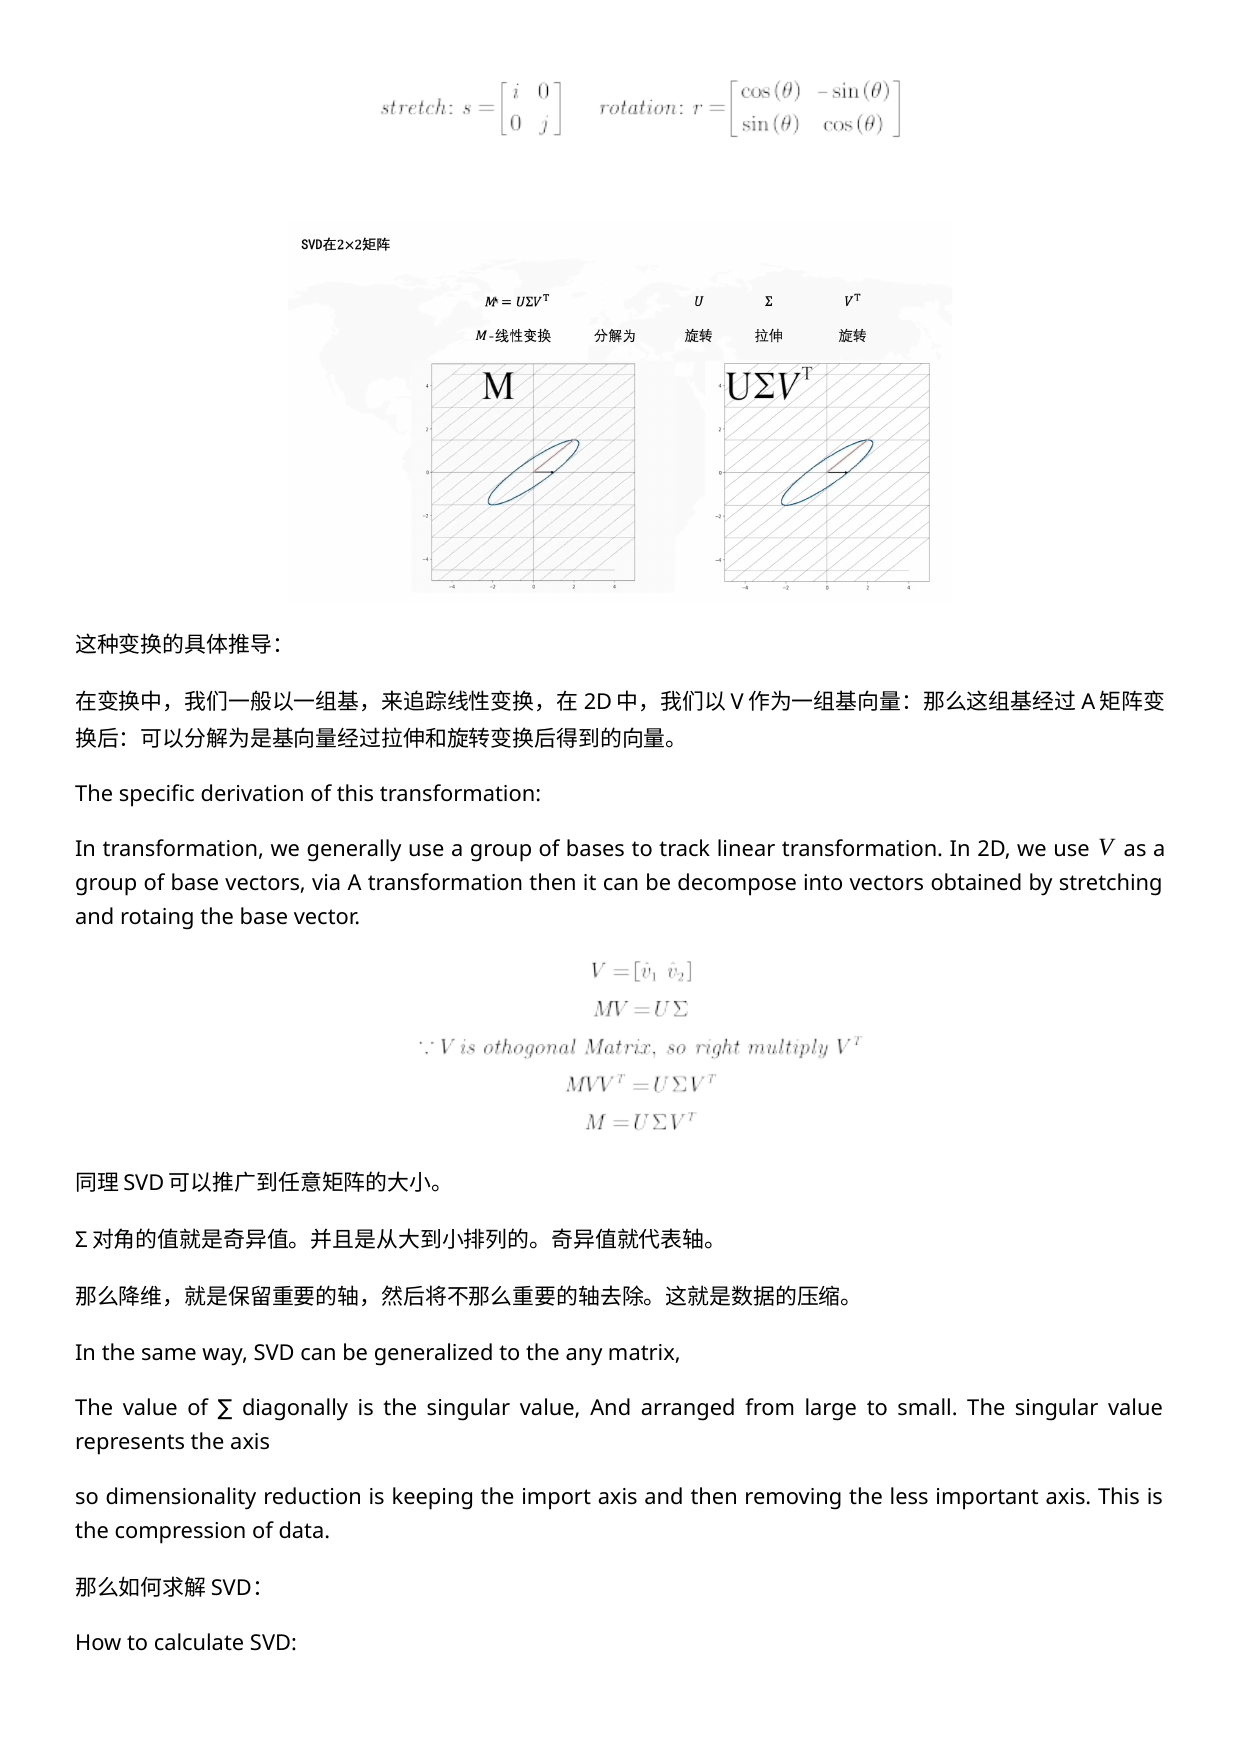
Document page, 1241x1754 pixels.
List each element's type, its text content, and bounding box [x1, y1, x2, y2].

text 那么如何求解SVD： [75, 1570, 1165, 1602]
picture [287, 222, 953, 602]
text Σ对角的值就是奇异值。并且是从大到小排列的。奇异值就代表轴。 [75, 1222, 1165, 1254]
text In the same way, SVD can be generalized to the any matrix, [75, 1336, 1165, 1366]
text 这种变换的具体推导： [75, 627, 1165, 658]
text The specific derivation of this transformation: [75, 778, 1165, 807]
text 在变换中，我们一般以一组基，来追踪线性变换，在2D中，我们以V作为一组基向量：那么这组基经过A矩阵变换后：可以分解为是基向量经过拉伸和旋转变换后得到的向量。 [75, 684, 1165, 752]
text so dimensionality reduction is keeping the import axis and then removing the less important axis. This is the compression of data. [75, 1481, 1165, 1544]
text How to calculate SVD: [75, 1627, 1165, 1657]
text 那么降维，就是保留重要的轴，然后将不那么重要的轴去除。这就是数据的压缩。 [75, 1279, 1165, 1311]
text The value of ∑ diagonally is the singular value, And arranged from large to small. The singular value represents the axis [75, 1391, 1165, 1455]
text In transformation, we generally use a group of bases to track linear transformation. In 2D, we use as a group of base vectors, via A transformation then it can be decompose into vectors obtained by stretching and rotaing the base vector. [75, 833, 1165, 931]
text 同理SVD可以推广到任意矩阵的大小。 [75, 1165, 1165, 1196]
